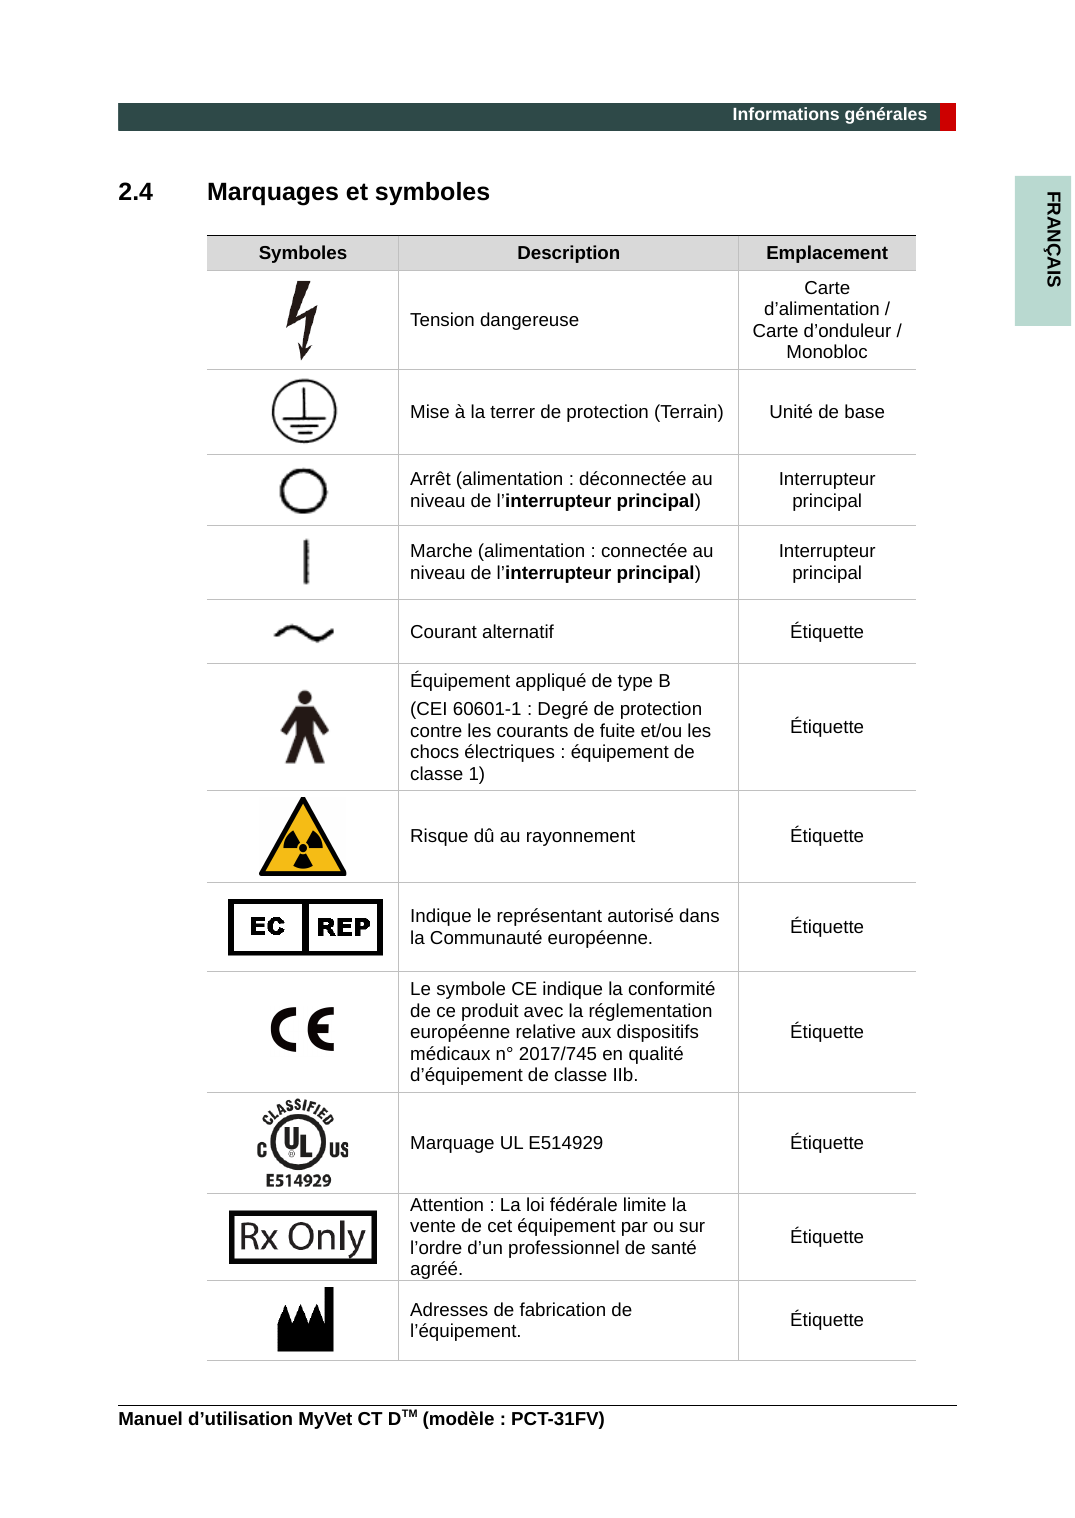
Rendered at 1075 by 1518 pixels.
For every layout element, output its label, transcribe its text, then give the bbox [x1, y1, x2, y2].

table_cell Étiquette [739, 600, 916, 663]
table_cell Étiquette [739, 1281, 916, 1360]
table_cell [207, 271, 398, 369]
picture [259, 797, 347, 876]
table_cell [207, 526, 398, 599]
table_cell Marche (alimentation : connectée au niveau de l’interrupteur principal) [399, 526, 738, 599]
table_cell [207, 972, 398, 1092]
table_cell Arrêt (alimentation : déconnectée au niveau de l’interrupteur principal) [399, 455, 738, 525]
table_cell Étiquette [739, 972, 916, 1092]
table_cell [207, 455, 398, 525]
table_cell Marquage UL E514929 [399, 1093, 738, 1193]
table_cell Carte d’alimentation / Carte d’onduleur / Monobloc [739, 271, 916, 369]
table_cell Unité de base [739, 370, 916, 454]
table_cell [207, 791, 398, 881]
table_header Description [399, 236, 738, 270]
table_cell [207, 1281, 398, 1360]
table_cell Attention : La loi fédérale limite la vente de cet équipement par ou sur l’ordre d’un professionnel de santé agréé. [399, 1194, 738, 1279]
table_cell Étiquette [739, 1194, 916, 1279]
table_cell Le symbole CE indique la conformité de ce produit avec la réglementation européenne relative aux dispositifs médicaux n° 2017/745 en qualité d’équipement de classe IIb. [399, 972, 738, 1092]
picture [257, 1098, 349, 1187]
table_cell Interrupteur principal [739, 455, 916, 525]
table_cell Risque dû au rayonnement [399, 791, 738, 881]
picture [282, 276, 324, 363]
table_cell [207, 664, 398, 790]
table_header Emplacement [739, 236, 916, 270]
table_cell Tension dangereuse [399, 271, 738, 369]
table_cell [207, 1194, 398, 1279]
table_cell Adresses de fabrication de l’équipement. [399, 1281, 738, 1360]
table_cell Interrupteur principal [739, 526, 916, 599]
table_cell Mise à la terrer de protection (Terrain) [399, 370, 738, 454]
table_cell [207, 600, 398, 663]
table_cell Étiquette [739, 791, 916, 881]
picture [270, 1006, 336, 1057]
picture [218, 888, 390, 965]
table_cell Étiquette [739, 883, 916, 971]
table_header Symboles [207, 236, 398, 270]
picture [270, 1286, 336, 1354]
table_cell [207, 370, 398, 454]
table_cell Étiquette [739, 1093, 916, 1193]
table_cell Équipement appliqué de type B (CEI 60601-1 : Degré de protection contre les courants de fuite et/ou les chocs électriques : équipement de classe 1) [399, 664, 738, 790]
table_cell Étiquette [739, 664, 916, 790]
subtitle Marquages et symboles [118, 177, 957, 206]
table_cell [207, 1093, 398, 1193]
table_cell Courant alternatif [399, 600, 738, 663]
table_cell Indique le représentant autorisé dans la Communauté européenne. [399, 883, 738, 971]
table_cell [207, 883, 398, 971]
